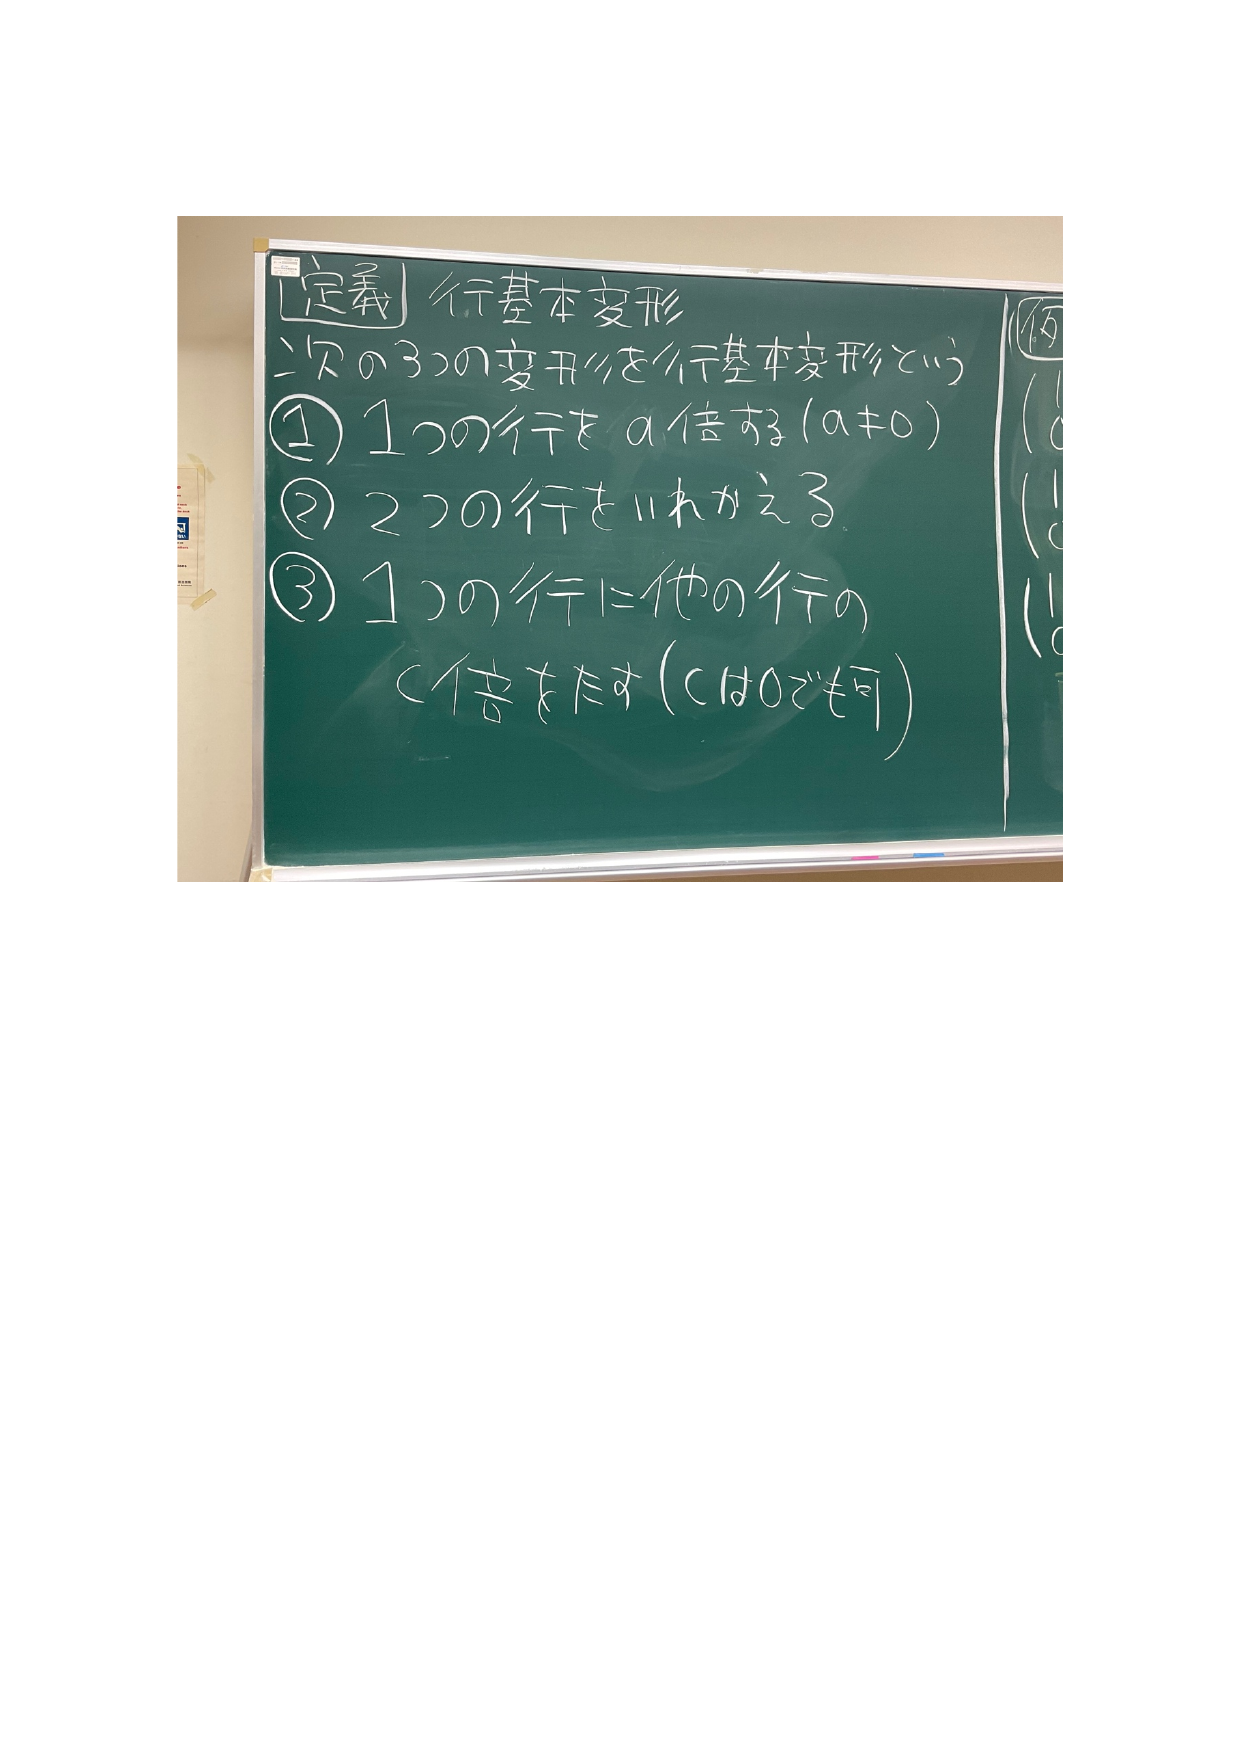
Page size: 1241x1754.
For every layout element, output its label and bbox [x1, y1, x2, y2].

picture [177, 216, 1063, 882]
